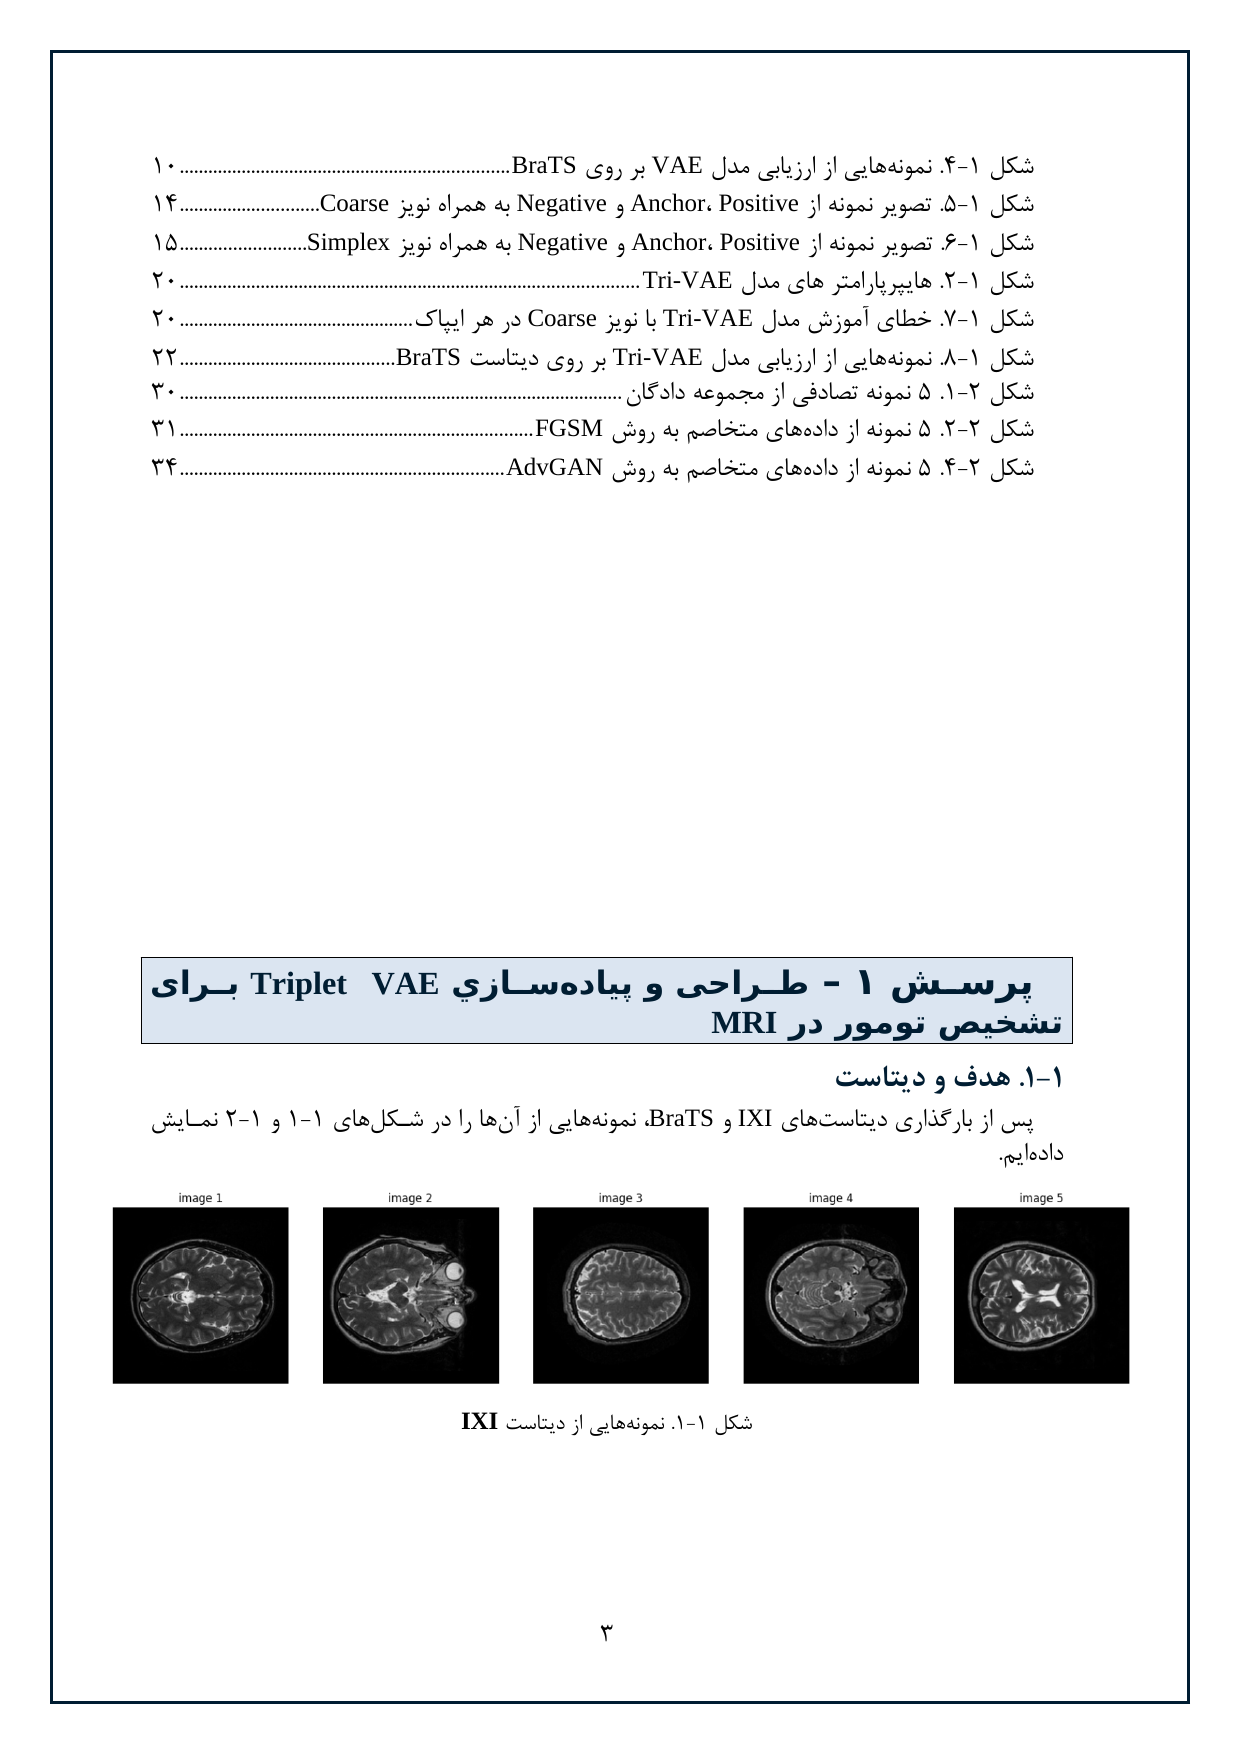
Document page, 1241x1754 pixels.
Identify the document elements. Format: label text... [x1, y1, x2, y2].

text پرسش ۱ – طراحی و پياده‌سازي Triplet VAE برای تشخيص تومور در MRI [142, 958, 1072, 1043]
text شکل 1-4. نمونه‌هایی از ارزیابی مدل VAE بر روی BraTS 10 [150, 150, 1063, 183]
text شکل 1-1. نمونه‌هایی از دیتاست IXI [150, 1406, 1063, 1438]
subtitle ۱-۱. هدف و دیتاست [150, 1065, 1063, 1098]
text شکل 2-1. 5 نمونه تصادفی از مجموعه دادگان 30 [150, 380, 1063, 409]
text شکل 1-2. هایپرپارامتر های مدل Tri-VAE 20 [150, 265, 1063, 298]
text شکل 1-8. نمونه‌هایی از ارزیابی مدل Tri-VAE بر روی دیتاست BraTS 22 [150, 342, 1063, 375]
text شکل 1-6. تصویر نمونه از Anchor، Positive و Negative به همراه نویز Simplex 15 [150, 227, 1063, 260]
text شکل 2-4. 5 نمونه از داده‌های متخاصم به روش AdvGAN 34 [150, 452, 1063, 485]
text پس از بارگذاری دیتاست‌های IXI و BraTS، نمونه‌هایی از آن‌ها را در شکل‌های 1-1 و 1-2 نمایش داده‌ایم. [150, 1103, 1063, 1170]
picture [106, 1187, 1135, 1390]
text شکل 2-2. 5 نمونه از داده‌های متخاصم به روش FGSM 31 [150, 413, 1063, 447]
text شکل 1-5. تصویر نمونه از Anchor، Positive و Negative به همراه نویز Coarse 14 [150, 188, 1063, 222]
text شکل 1-7. خطای آموزش مدل Tri-VAE با نویز Coarse در هر ایپاک 20 [150, 303, 1063, 337]
